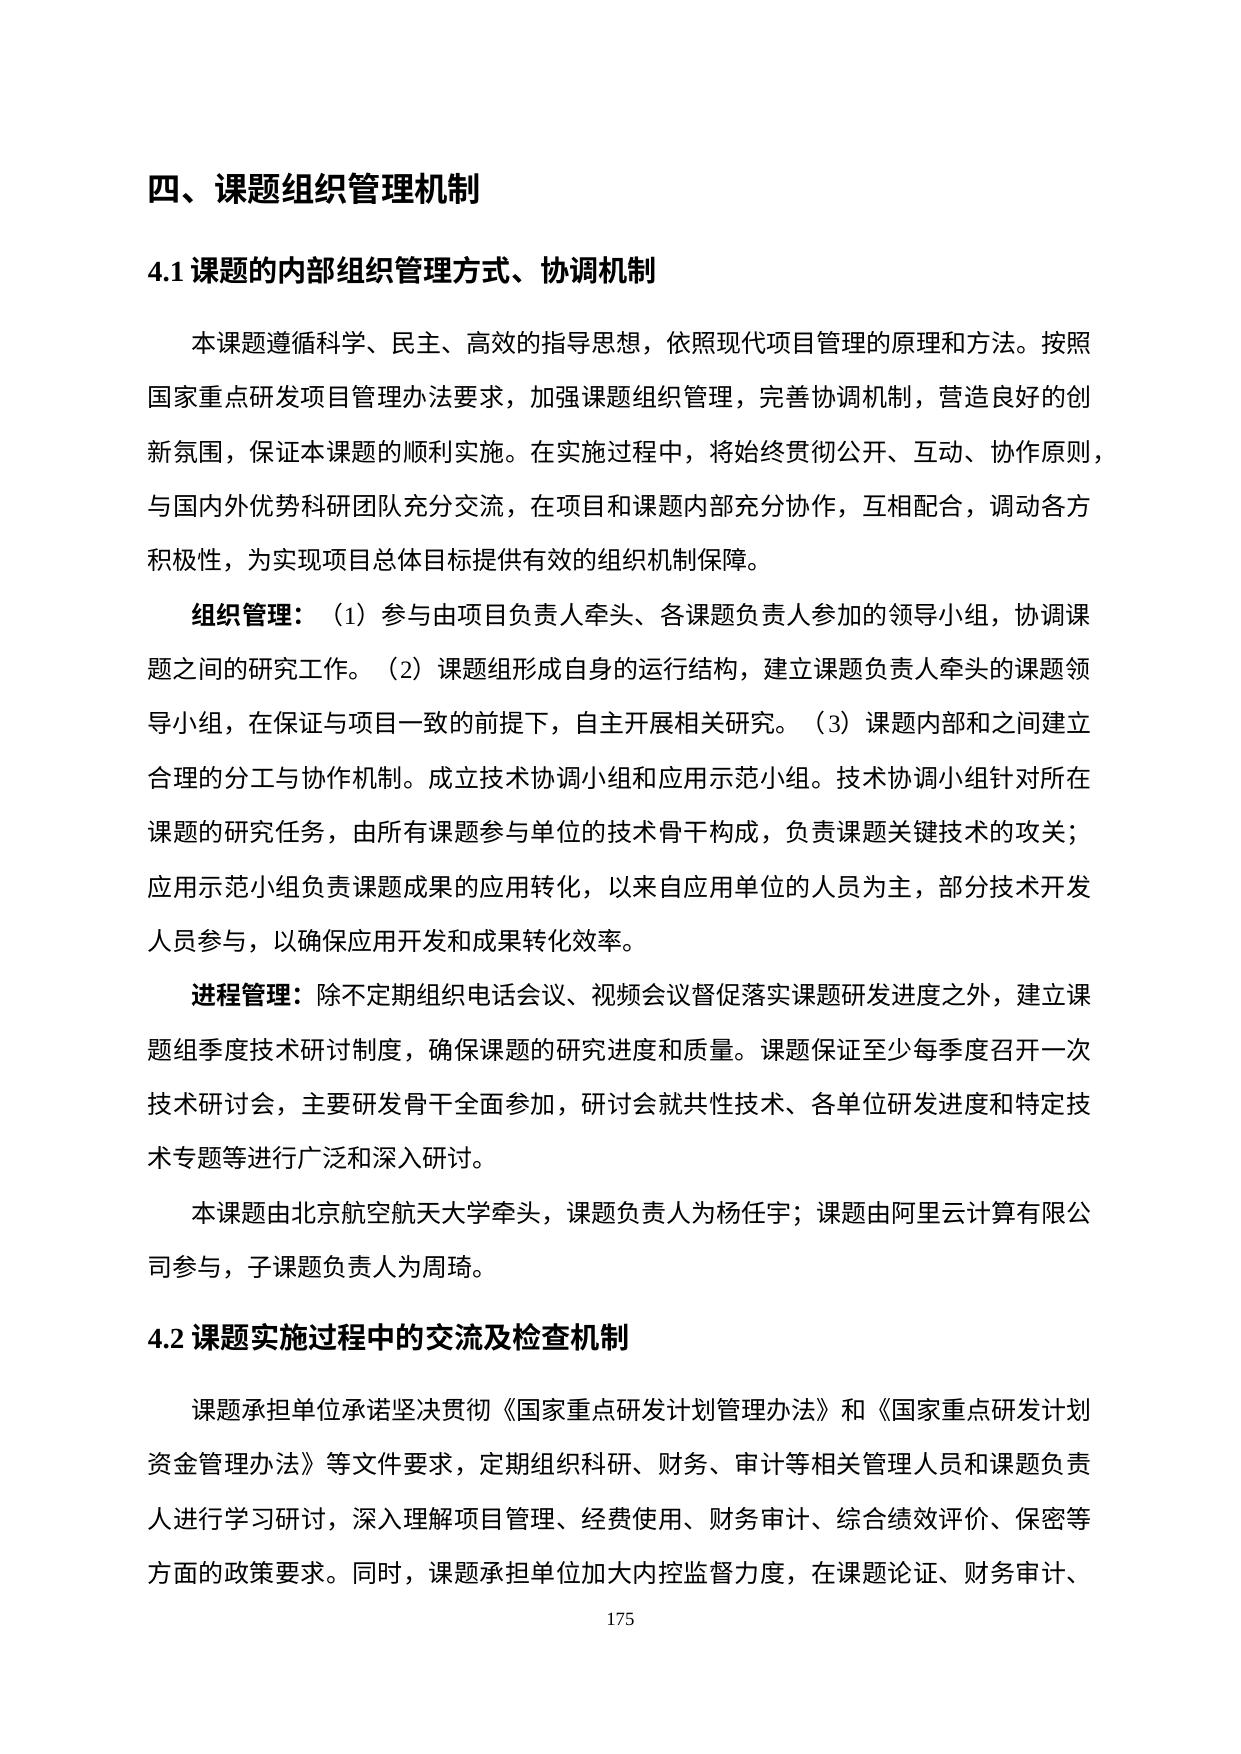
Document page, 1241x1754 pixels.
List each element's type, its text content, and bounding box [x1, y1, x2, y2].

text 本课题由北京航空航天大学牵头，课题负责人为杨任宇；课题由阿里云计算有限公司参与，子课题负责人为周琦。 [148, 1193, 1092, 1284]
subtitle 四、课题组织管理机制 [148, 162, 1092, 211]
subtitle 4.2 课题实施过程中的交流及检查机制 [148, 1314, 1092, 1357]
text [148, 1390, 1092, 1590]
subtitle 4.1课题的内部组织管理方式、协调机制 [148, 247, 1092, 289]
text 进程管理：除不定期组织电话会议、视频会议督促落实课题研发进度之外，建立课题组季度技术研讨制度，确保课题的研究进度和质量。课题保证至少每季度召开一次技术研讨会，主要研发骨干全面参加，研讨会就共性技术、各单位研发进度和特定技术专题等进行广泛和深入研讨。 [148, 976, 1092, 1175]
text 组织管理：（1）参与由项目负责人牵头、各课题负责人参加的领导小组，协调课题之间的研究工作。（2）课题组形成自身的运行结构，建立课题负责人牵头的课题领导小组，在保证与项目一致的前提下，自主开展相关研究。（3）课题内部和之间建立合理的分工与协作机制。成立技术协调小组和应用示范小组。技术协调小组针对所在课题的研究任务，由所有课题参与单位的技术骨干构成，负责课题关键技术的攻关；应用示范小组负责课题成果的应用转化，以来自应用单位的人员为主，部分技术开发人员参与，以确保应用开发和成果转化效率。 [148, 595, 1092, 958]
text 本课题遵循科学、民主、高效的指导思想，依照现代项目管理的原理和方法。按照国家重点研发项目管理办法要求，加强课题组织管理，完善协调机制，营造良好的创新氛围，保证本课题的顺利实施。在实施过程中，将始终贯彻公开、互动、协作原则，与国内外优势科研团队充分交流，在项目和课题内部充分协作，互相配合，调动各方积极性，为实现项目总体目标提供有效的组织机制保障。 [148, 323, 1092, 577]
